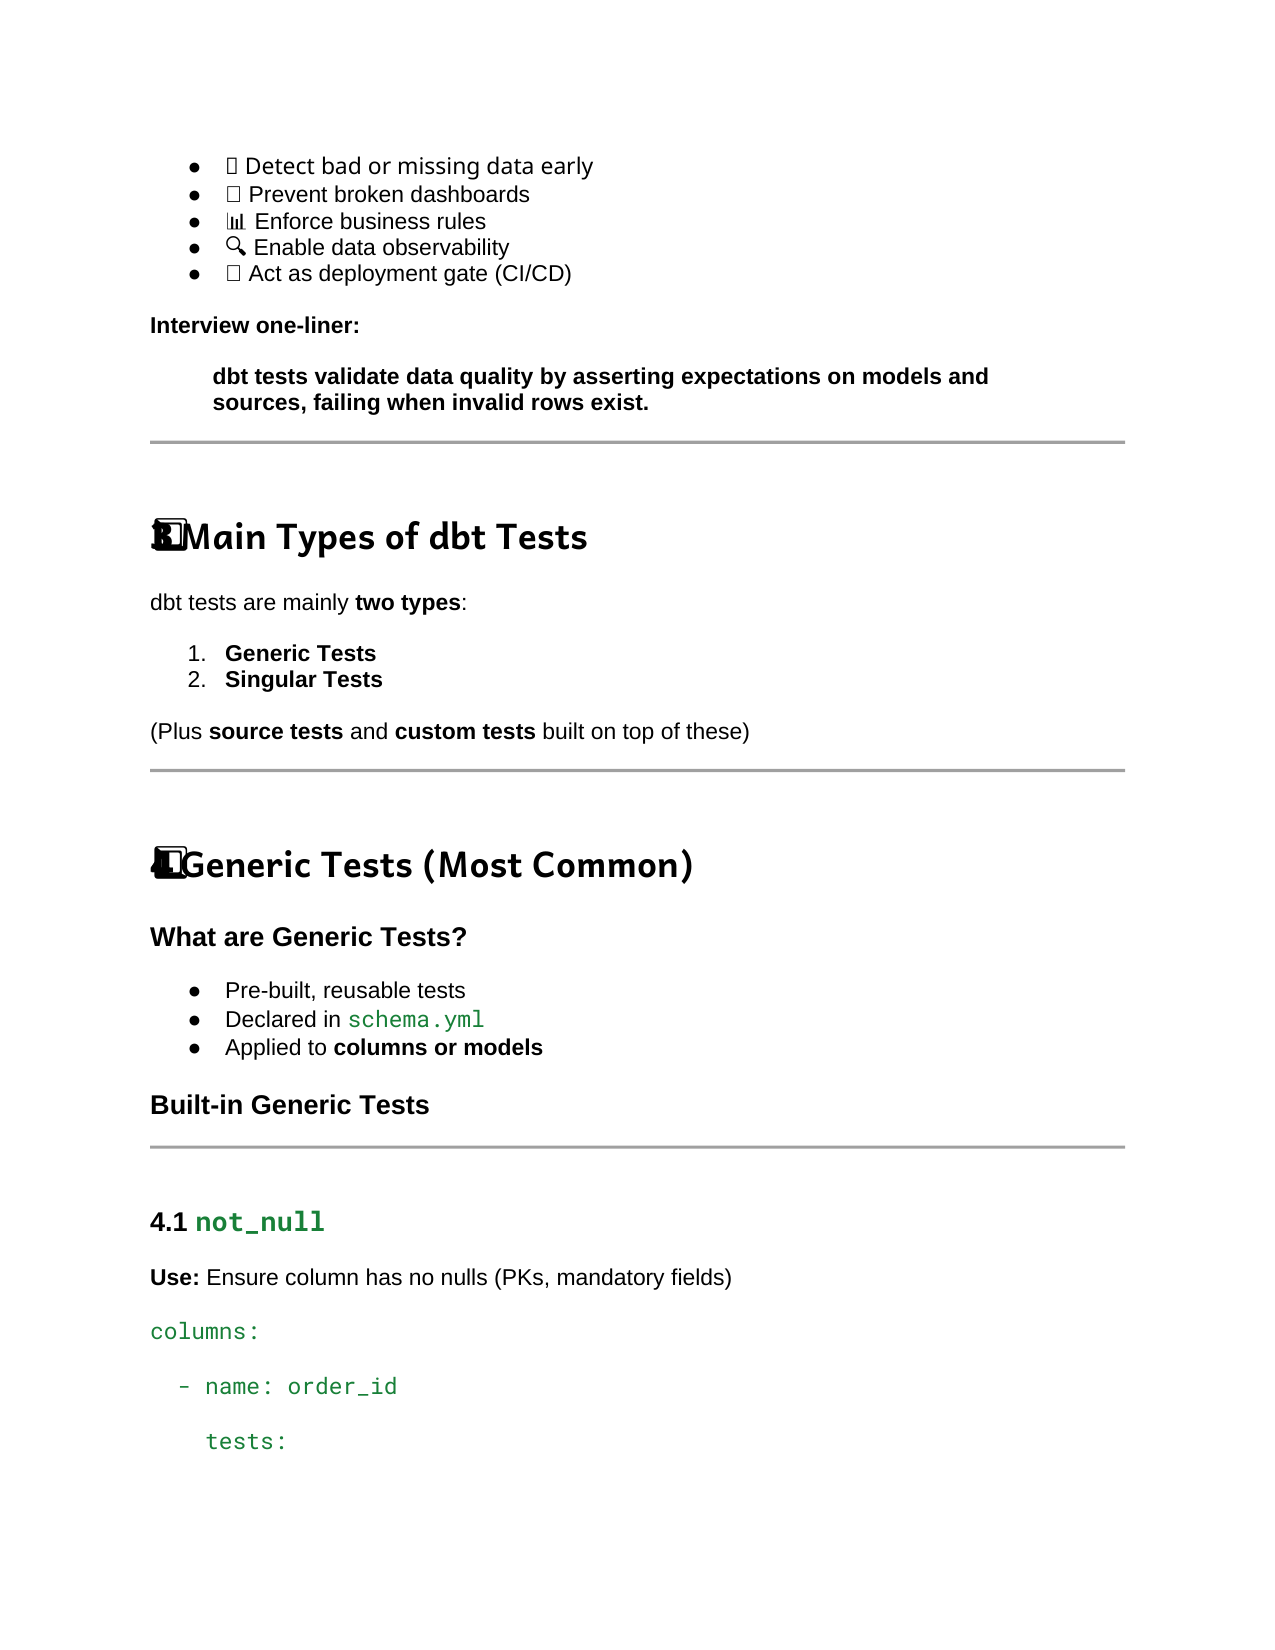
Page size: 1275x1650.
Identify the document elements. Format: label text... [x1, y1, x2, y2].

text - name: order_id [150, 1370, 1125, 1400]
text tests: [150, 1425, 1125, 1456]
list 📊 Enforce business rules [187, 208, 1125, 234]
list Generic Tests [187, 640, 1125, 666]
subtitle Built-in Generic Tests [150, 1089, 1125, 1121]
text Use: Ensure column has no nulls (PKs, mandatory fields) [150, 1264, 1125, 1290]
list 🚦 Act as deployment gate (CI/CD) [187, 260, 1125, 287]
text columns: [150, 1315, 1125, 1345]
list 🔍 Enable data observability [187, 234, 1125, 260]
text (Plus source tests and custom tests built on top of these) [150, 718, 1125, 744]
subtitle 4️⃣ Generic Tests (Most Common) [150, 835, 1125, 892]
subtitle 4.1 not_null [150, 1203, 1125, 1239]
subtitle 3️⃣ Main Types of dbt Tests [150, 506, 1125, 563]
list 🔁 Prevent broken dashboards [187, 181, 1125, 208]
text dbt tests are mainly two types: [150, 588, 1125, 615]
subtitle What are Generic Tests? [150, 921, 1125, 952]
list Applied to columns or models [187, 1034, 1125, 1060]
list Singular Tests [187, 666, 1125, 693]
list Declared in schema.yml [187, 1003, 1125, 1034]
list ✅ Detect bad or missing data early [187, 150, 1125, 181]
text dbt tests validate data quality by asserting expectations on models and sources, failing when invalid rows exist. [212, 363, 1062, 416]
list Pre-built, reusable tests [187, 977, 1125, 1003]
text Interview one-liner: [150, 312, 1125, 338]
